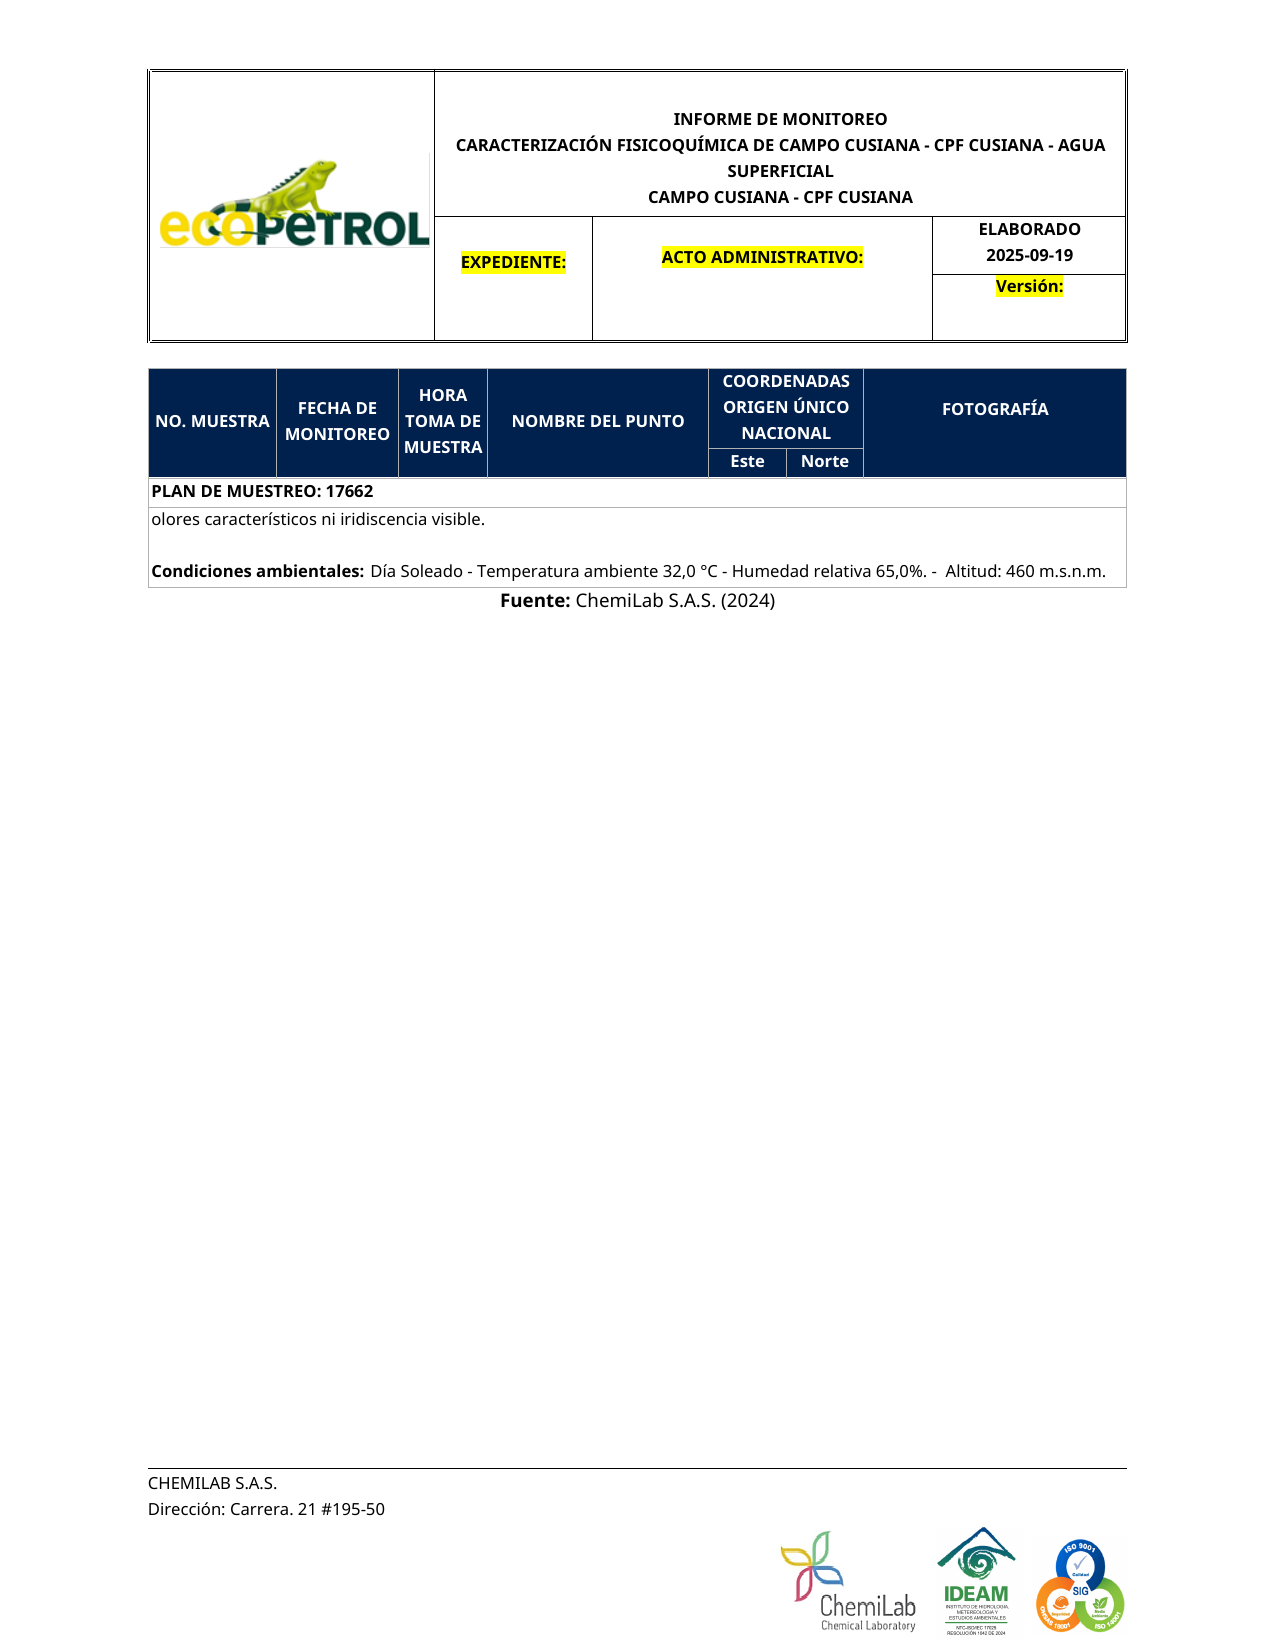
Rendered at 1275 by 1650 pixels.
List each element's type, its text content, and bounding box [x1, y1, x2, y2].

text Fuente: ChemiLab S.A.S. (2024) [148, 588, 1127, 613]
table_cell Norte [787, 449, 863, 477]
table_header NO. MUESTRA [149, 369, 276, 477]
table_cell Descripción del punto: El punto de monitoreo está ubicado aproximadamente a 12 metros de la malla perimetral y del puente peatonal de OCENSA. Presenta márgenes irregulares de tipo arenoso y vegetativo en ambos costados. Cuenta con un lecho de granulometría arenosa. Se evidencian peces de menor tamaño y sedimentos de color naranja. Se identifica vegetación circundante de tipo herbácea, arbustiva y arbórea abundante, compuesta por arbustos y árboles de gran dosel, los cuales brindan sombra parcial sobre el punto de monitoreo. La muestra se apreció con una tonalidad traslúcida, sin olores característicos ni iridiscencia visible. Condiciones ambientales: Día Soleado - Temperatura ambiente 32,0 °C - Humedad relativa 65,0%. - Altitud: 460 m.s.n.m. [149, 508, 1126, 587]
table_cell Este [709, 449, 786, 477]
table_header HORA TOMA DE MUESTRA [399, 369, 487, 477]
table_header NOMBRE DEL PUNTO [488, 369, 708, 477]
table_header COORDENADAS ORIGEN ÚNICO NACIONAL [709, 369, 863, 448]
picture [775, 1523, 1024, 1647]
table_header FECHA DE MONITOREO [277, 369, 398, 477]
table_cell PLAN DE MUESTREO: 17662 [149, 479, 1126, 507]
table_header FOTOGRAFÍA [864, 369, 1126, 477]
picture [1032, 1534, 1128, 1636]
picture [159, 153, 432, 250]
